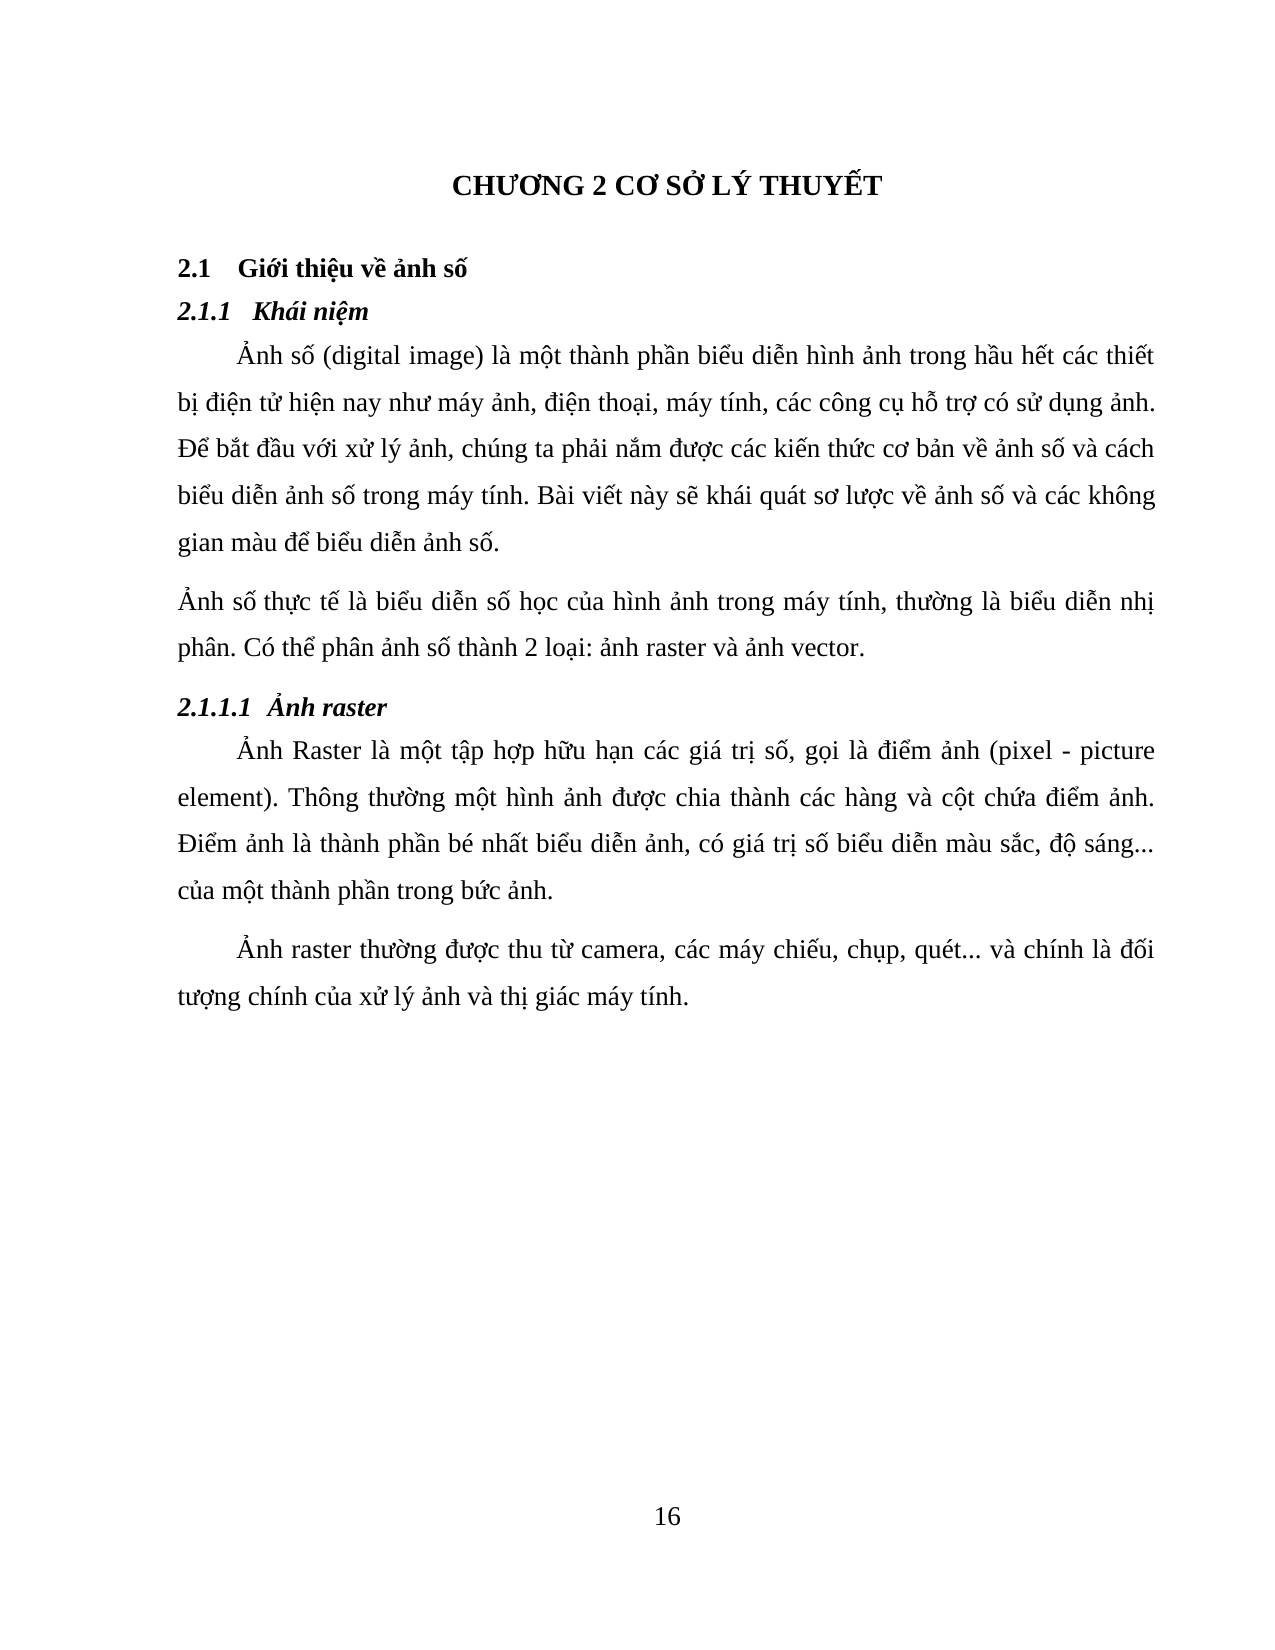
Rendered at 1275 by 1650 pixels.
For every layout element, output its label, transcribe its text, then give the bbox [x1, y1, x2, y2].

text Ảnh Raster là một tập hợp hữu hạn các giá trị số, gọi là điểm ảnh (pixel - picture element). Thông thường một hình ảnh được chia thành các hàng và cột chứa điểm ảnh. Điểm ảnh là thành phần bé nhất biểu diễn ảnh, có giá trị số biểu diễn màu sắc, độ sáng... của một thành phần trong bức ảnh. [177, 734, 1157, 905]
subtitle Giới thiệu về ảnh số [177, 252, 1157, 283]
text Ảnh raster thường được thu từ camera, các máy chiếu, chụp, quét... và chính là đối tượng chính của xử lý ảnh và thị giác máy tính. [177, 933, 1157, 1011]
subtitle Khái niệm [177, 295, 1157, 326]
text Ảnh số (digital image) là một thành phần biểu diễn hình ảnh trong hầu hết các thiết bị điện tử hiện nay như máy ảnh, điện thoại, máy tính, các công cụ hỗ trợ có sử dụng ảnh. Để bắt đầu với xử lý ảnh, chúng ta phải nắm được các kiến thức cơ bản về ảnh số và cách biểu diễn ảnh số trong máy tính. Bài viết này sẽ khái quát sơ lược về ảnh số và các không gian màu để biểu diễn ảnh số. [177, 339, 1157, 557]
subtitle CƠ SỞ LÝ THUYẾT [177, 168, 1157, 202]
text Ảnh số thực tế là biểu diễn số học của hình ảnh trong máy tính, thường là biểu diễn nhị phân. Có thể phân ảnh số thành 2 loại: ảnh raster và ảnh vector. [177, 585, 1157, 663]
subtitle Ảnh raster [177, 691, 1157, 722]
